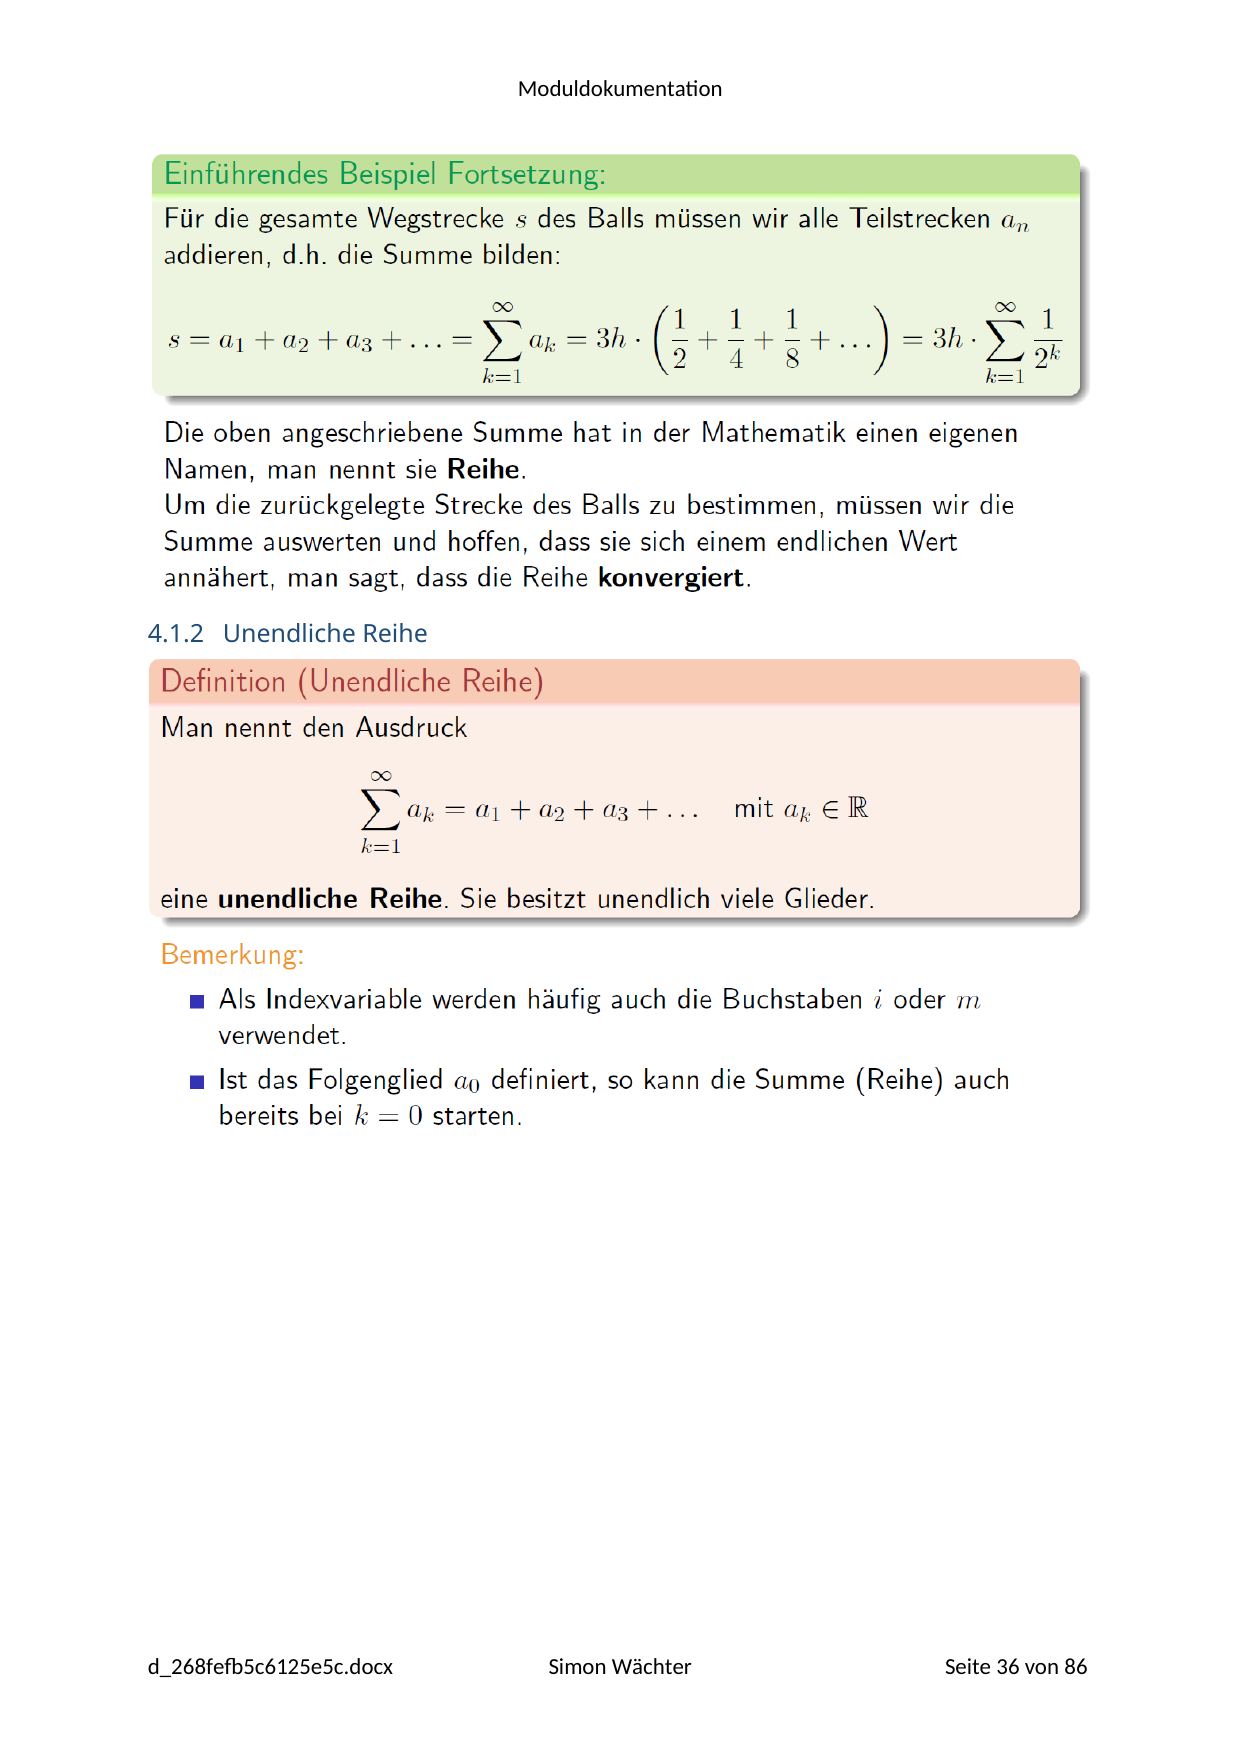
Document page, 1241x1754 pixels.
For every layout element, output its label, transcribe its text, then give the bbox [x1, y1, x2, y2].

picture [147, 652, 1093, 1134]
picture [147, 147, 1093, 598]
subtitle Unendliche Reihe [148, 616, 1093, 650]
